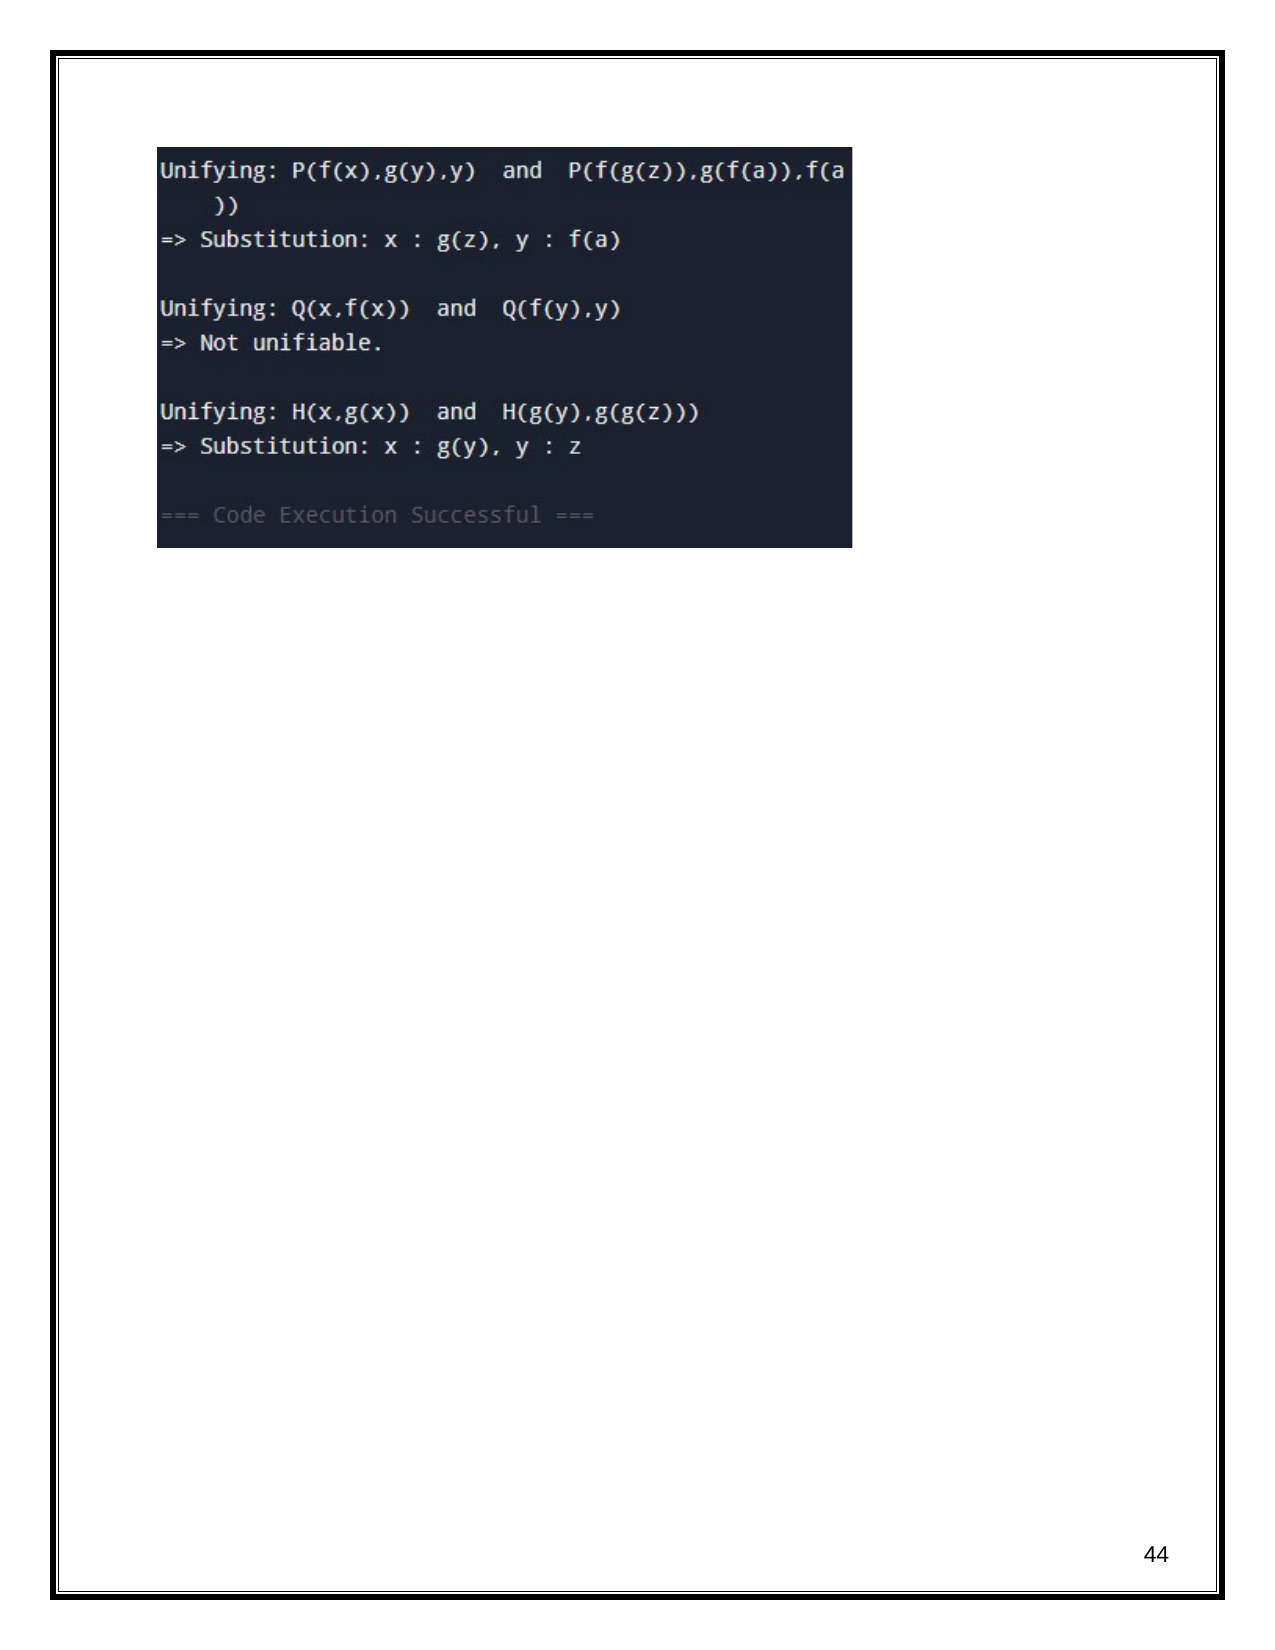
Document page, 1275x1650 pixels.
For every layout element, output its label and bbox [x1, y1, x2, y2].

picture [157, 147, 853, 548]
